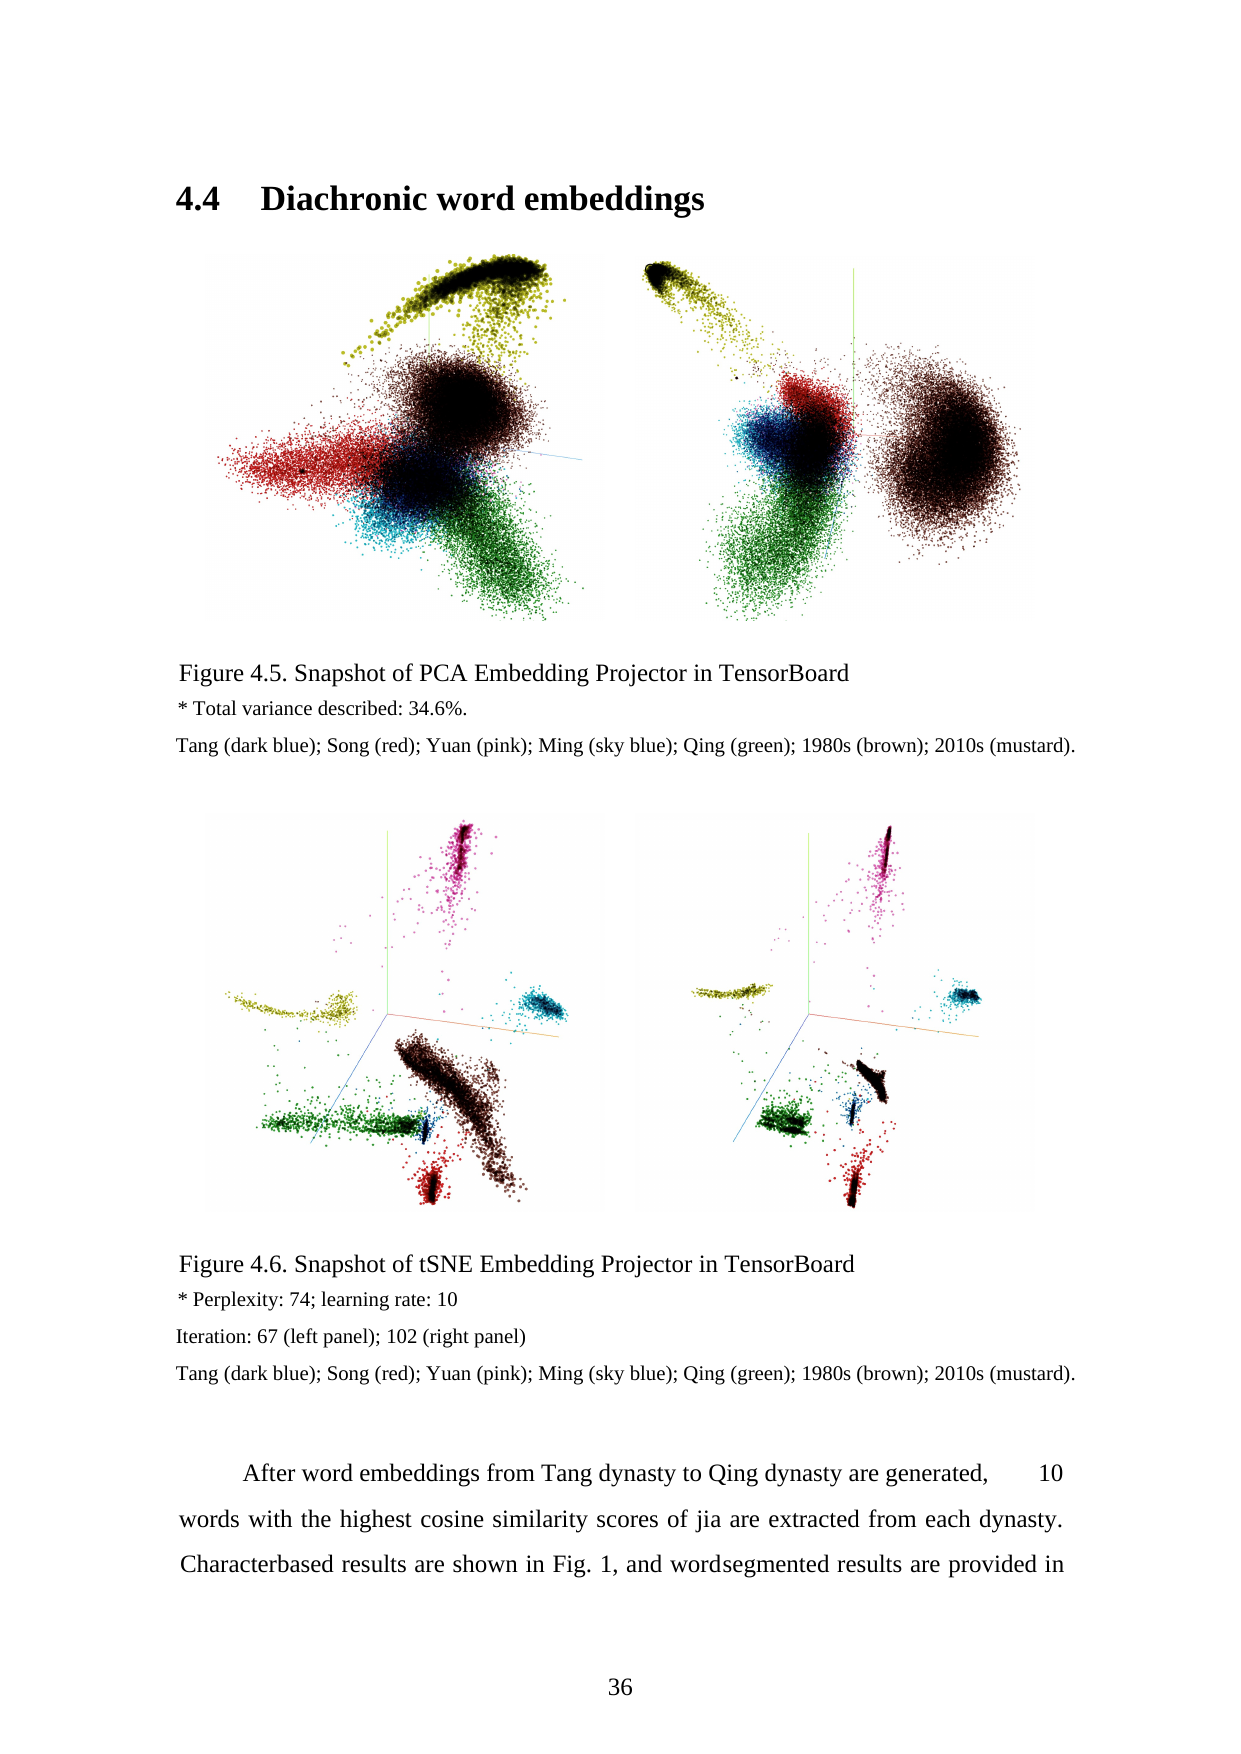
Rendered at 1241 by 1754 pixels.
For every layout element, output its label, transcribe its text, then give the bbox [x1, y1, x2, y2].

subtitle 4.4 Diachronic word embeddings [176, 177, 1119, 218]
picture [635, 256, 1035, 621]
list Perplexity: 74; learning rate: 10 [177, 1287, 1137, 1311]
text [179, 1504, 1064, 1578]
text Tang (dark blue); Song (red); Yuan (pink); Ming (sky blue); Qing (green); 1980s (brown); 2010s (mustard). [176, 733, 1137, 757]
picture [205, 254, 605, 621]
text Tang (dark blue); Song (red); Yuan (pink); Ming (sky blue); Qing (green); 1980s (brown); 2010s (mustard). [176, 1361, 1137, 1385]
text Figure 4.5. Snapshot of PCA Embedding Projector in TensorBoard [179, 658, 1064, 687]
text Iteration: 67 (left panel); 102 (right panel) [176, 1324, 1137, 1348]
picture [205, 813, 605, 1212]
text After word embeddings from Tang dynasty to Qing dynasty are generated, 10 [177, 1458, 1137, 1487]
text Figure 4.6. Snapshot of t­SNE Embedding Projector in TensorBoard [179, 1249, 1064, 1278]
list Total variance described: 34.6%. [177, 696, 1137, 720]
picture [635, 813, 1035, 1212]
